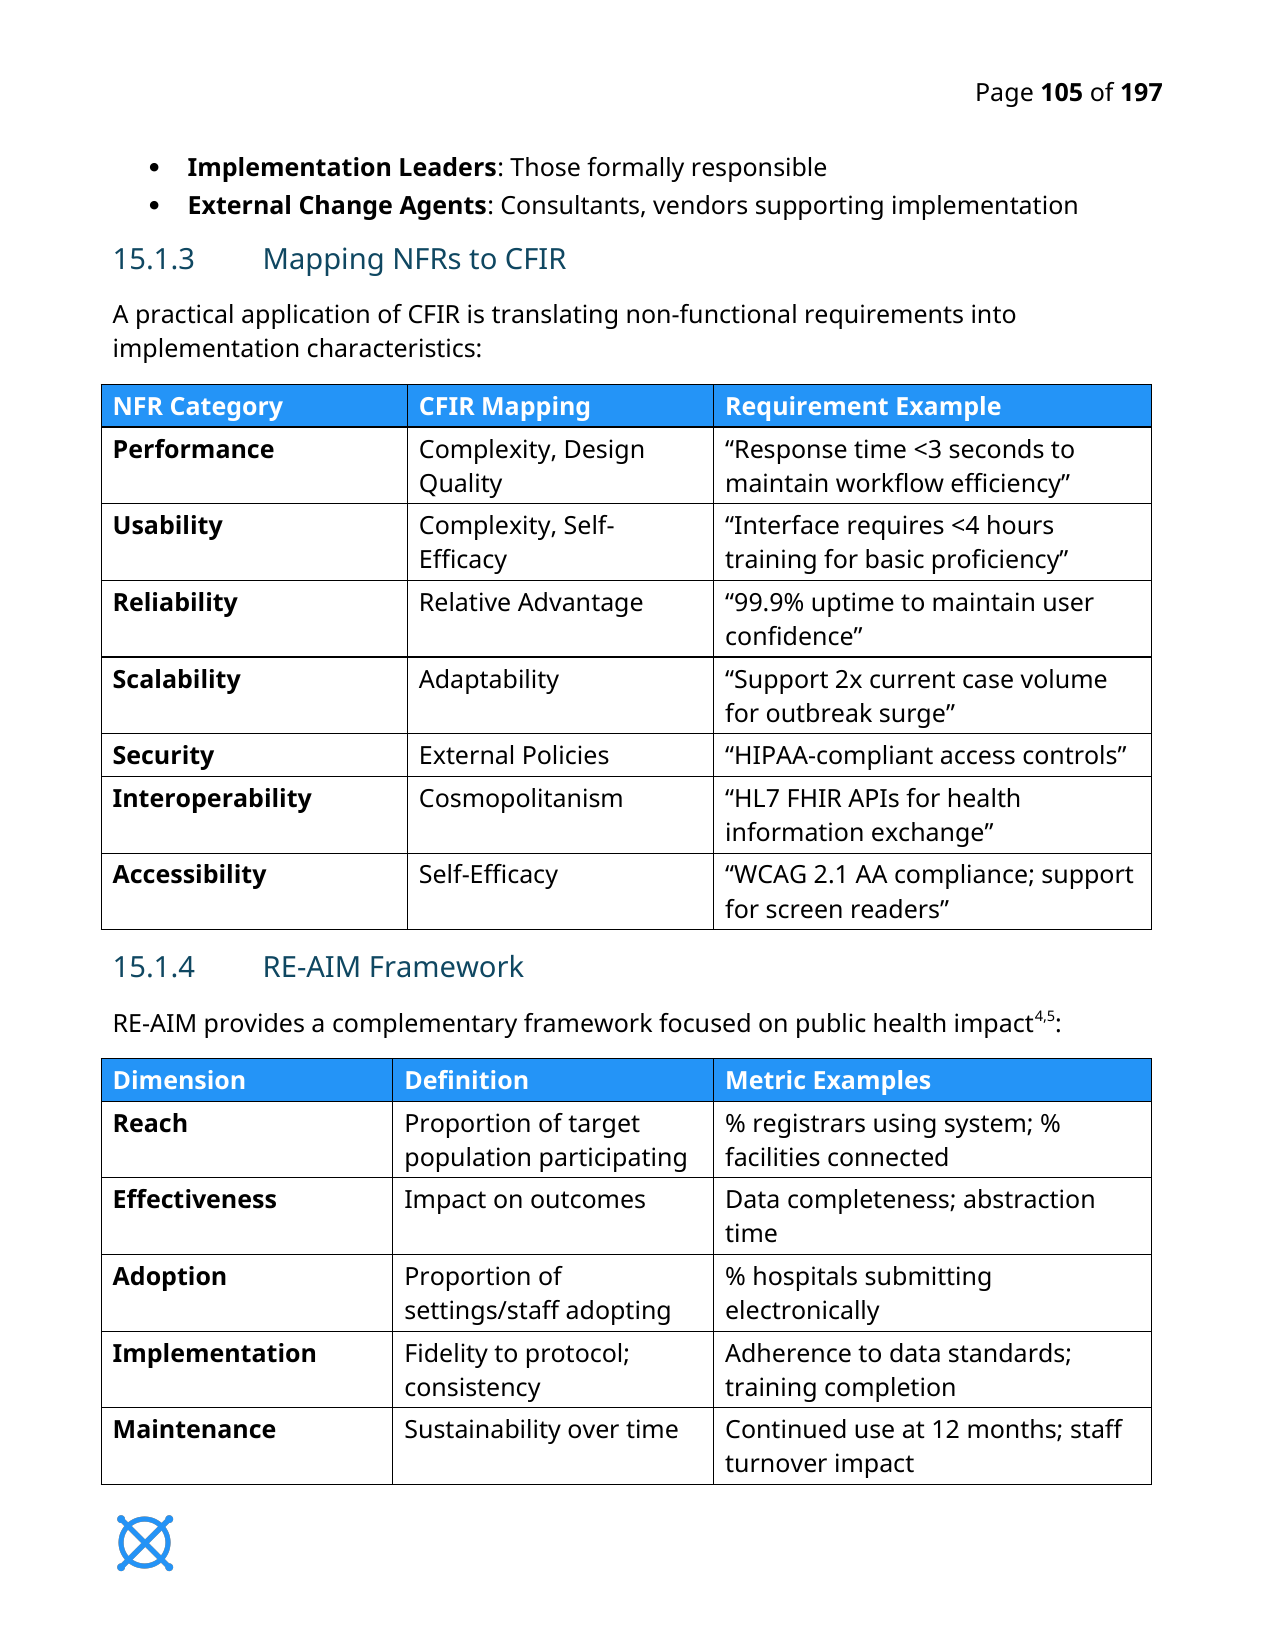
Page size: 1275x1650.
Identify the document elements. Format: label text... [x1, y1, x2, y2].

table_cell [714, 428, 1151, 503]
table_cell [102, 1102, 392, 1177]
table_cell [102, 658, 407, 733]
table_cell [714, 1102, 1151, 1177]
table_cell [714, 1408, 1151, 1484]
subtitle Mapping NFRs to CFIR [112, 238, 1162, 278]
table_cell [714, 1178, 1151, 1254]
text A practical application of CFIR is translating non-functional requirements into implementation characteristics: [112, 297, 1162, 365]
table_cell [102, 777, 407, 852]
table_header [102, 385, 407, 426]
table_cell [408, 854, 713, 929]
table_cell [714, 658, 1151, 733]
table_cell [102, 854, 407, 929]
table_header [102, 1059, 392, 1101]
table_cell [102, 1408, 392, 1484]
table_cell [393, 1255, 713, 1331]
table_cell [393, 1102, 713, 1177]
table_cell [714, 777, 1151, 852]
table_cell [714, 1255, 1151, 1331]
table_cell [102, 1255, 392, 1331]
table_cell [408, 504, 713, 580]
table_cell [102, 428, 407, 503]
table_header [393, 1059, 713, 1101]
list External Change Agents: Consultants, vendors supporting implementation [150, 188, 1162, 222]
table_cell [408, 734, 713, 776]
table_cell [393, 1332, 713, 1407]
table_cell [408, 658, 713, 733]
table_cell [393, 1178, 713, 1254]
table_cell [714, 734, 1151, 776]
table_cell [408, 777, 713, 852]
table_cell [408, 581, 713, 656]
subtitle RE-AIM Framework [112, 947, 1162, 986]
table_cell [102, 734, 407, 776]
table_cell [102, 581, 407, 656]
list Implementation Leaders: Those formally responsible [150, 150, 1162, 184]
text RE-AIM provides a complementary framework focused on public health impact4,5: [112, 1005, 1162, 1039]
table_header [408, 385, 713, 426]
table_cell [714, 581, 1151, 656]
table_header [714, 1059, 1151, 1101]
picture [112, 1511, 177, 1575]
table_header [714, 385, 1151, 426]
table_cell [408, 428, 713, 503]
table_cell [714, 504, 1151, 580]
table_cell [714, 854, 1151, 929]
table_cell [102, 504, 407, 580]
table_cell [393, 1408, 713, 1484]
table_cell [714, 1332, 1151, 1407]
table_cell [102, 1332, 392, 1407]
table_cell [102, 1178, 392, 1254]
